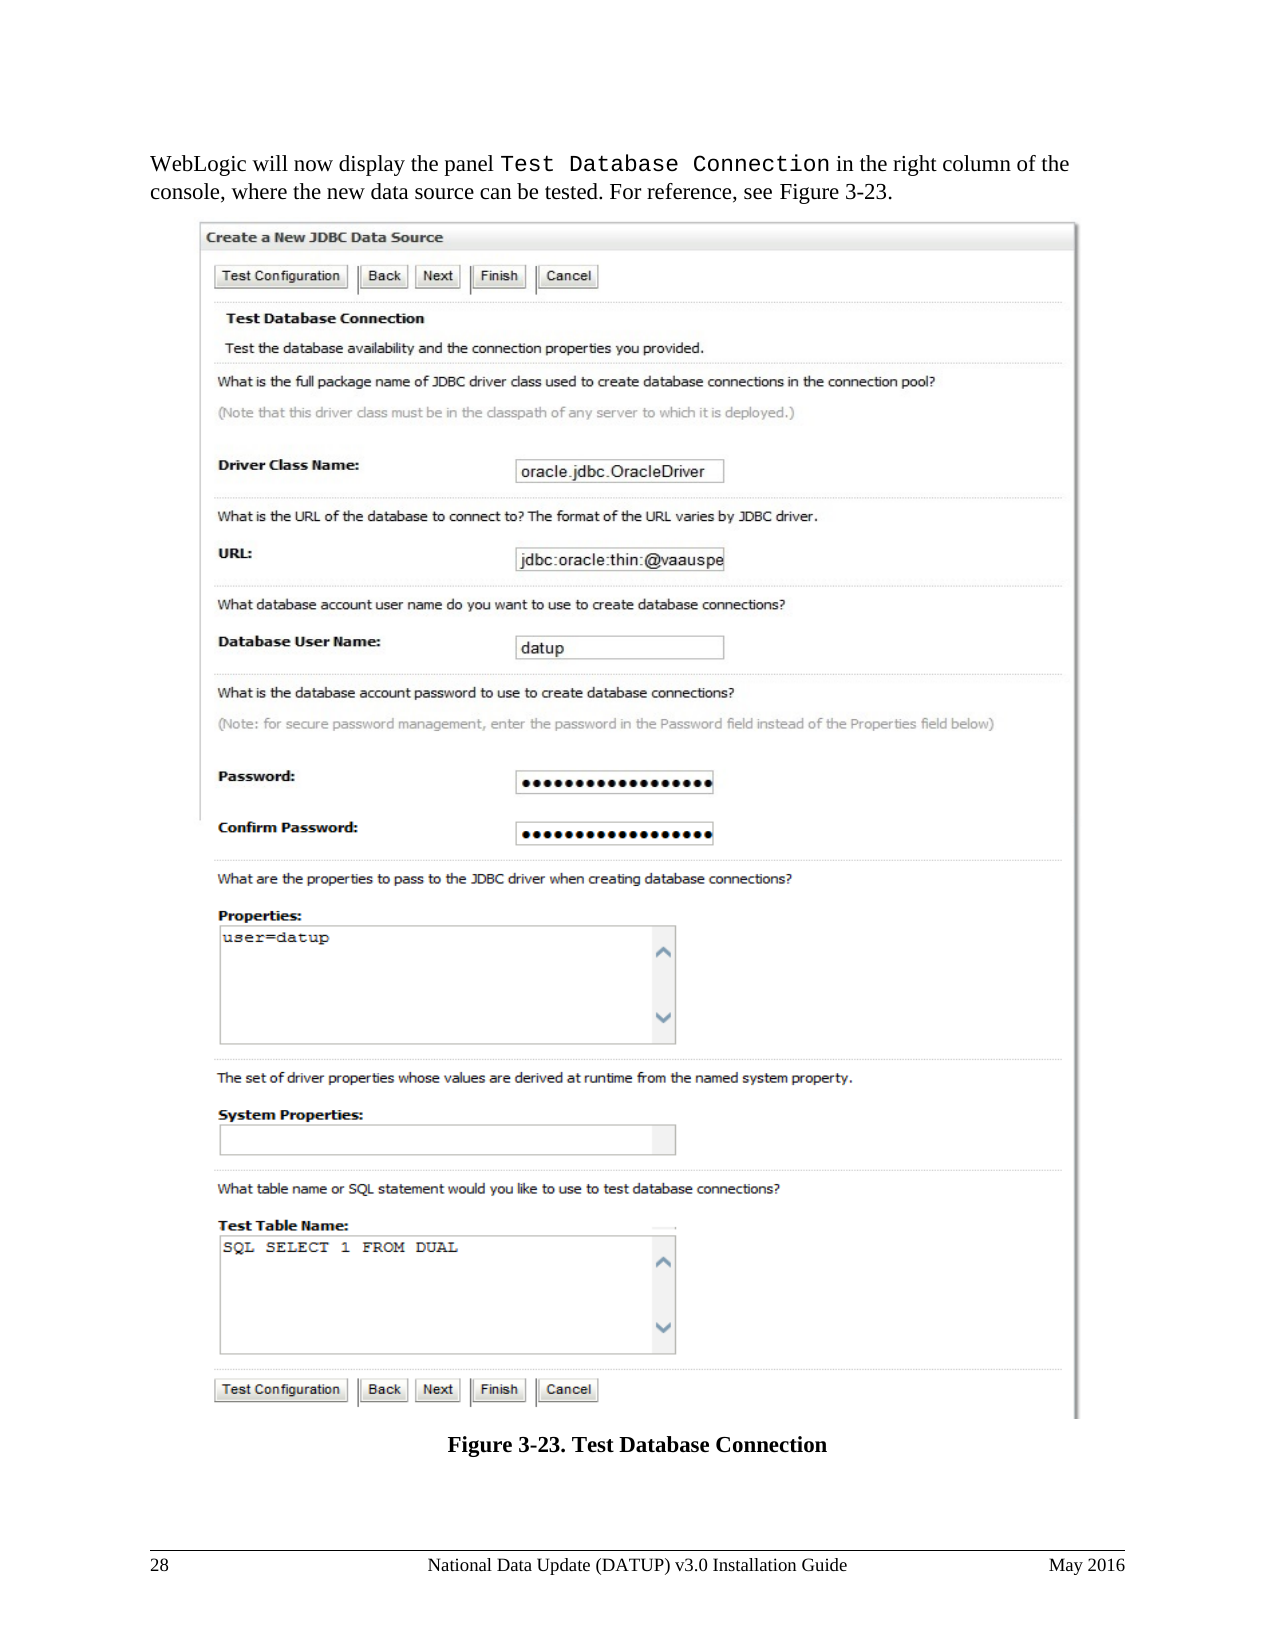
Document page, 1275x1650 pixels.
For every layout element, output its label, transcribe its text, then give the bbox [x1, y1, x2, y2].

picture [193, 217, 1082, 1419]
text WebLogic will now display the panel Test Database Connection in the right column of the console, where the new data source can be tested. For reference, see Figure 3-24. [150, 150, 1125, 204]
